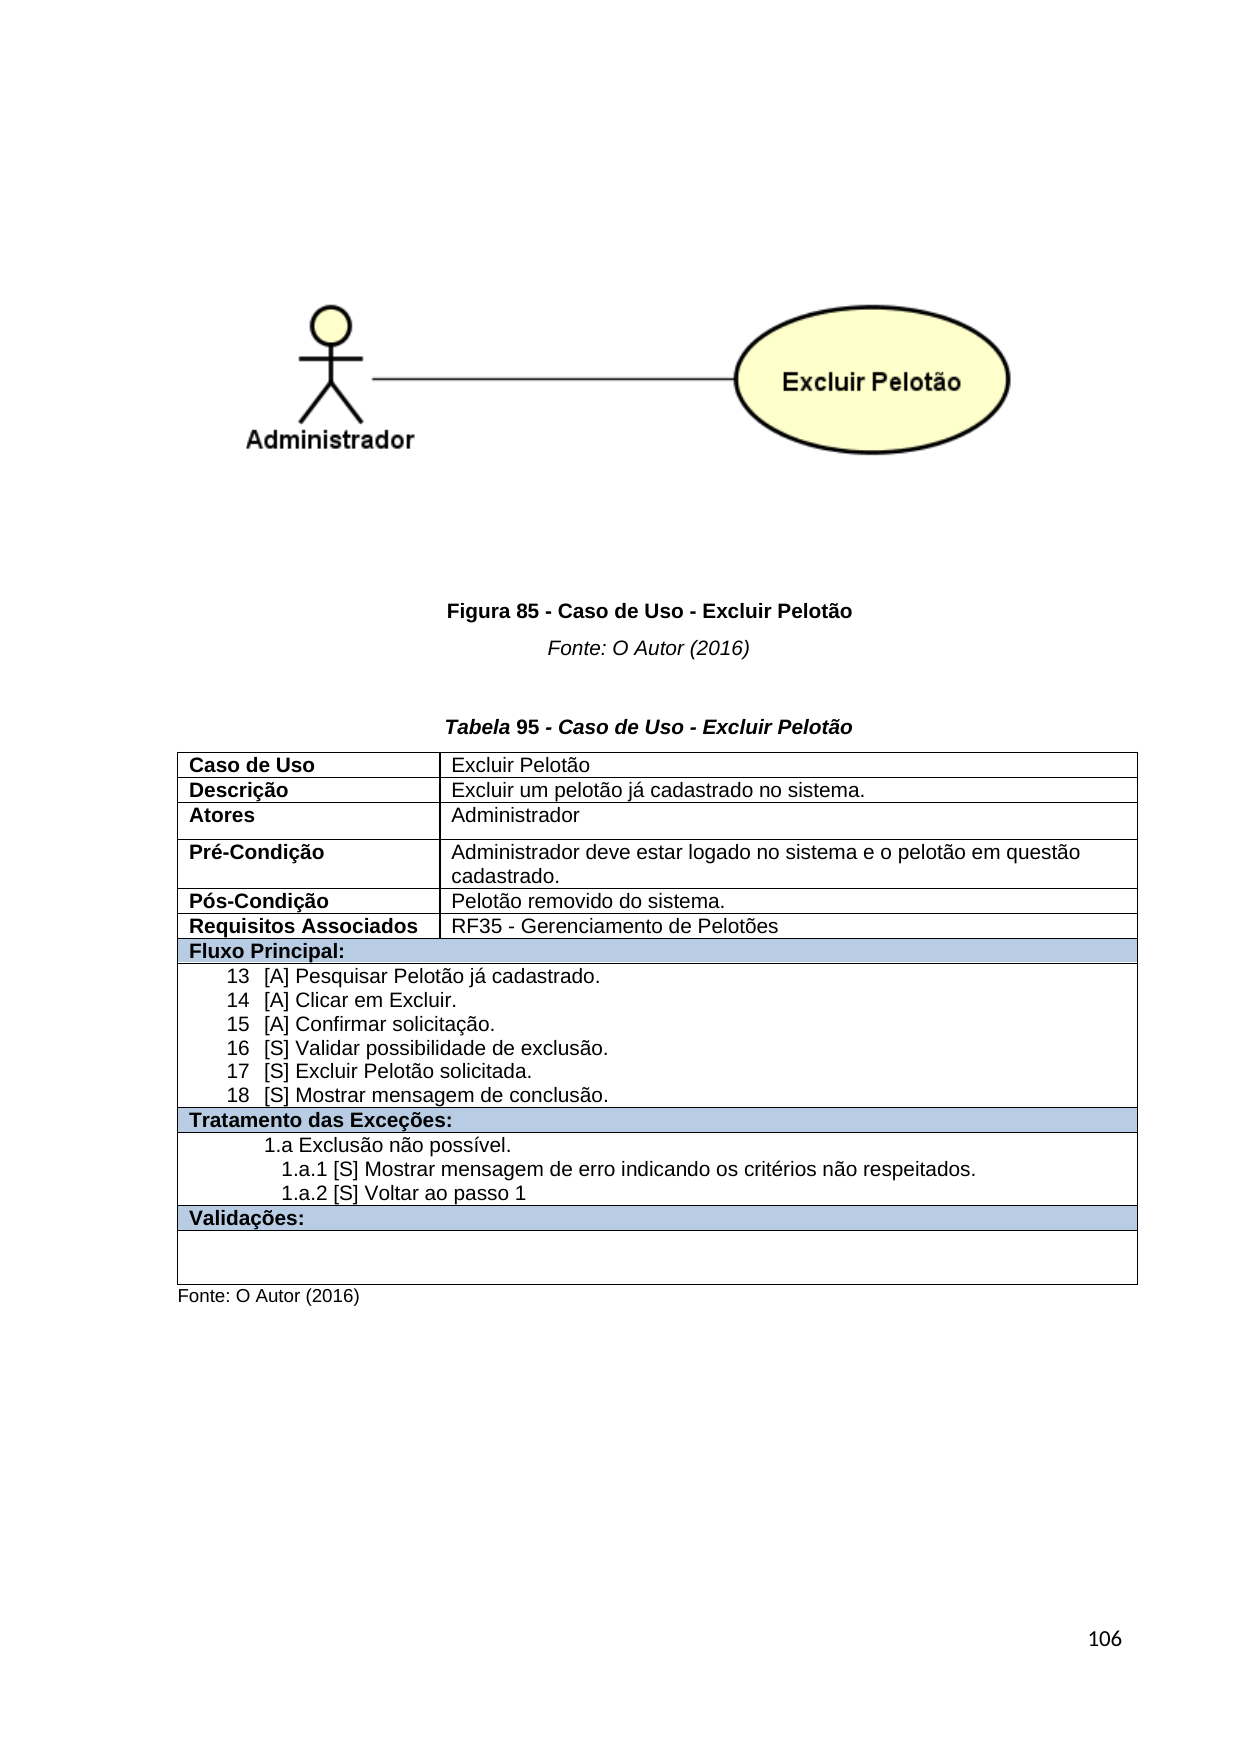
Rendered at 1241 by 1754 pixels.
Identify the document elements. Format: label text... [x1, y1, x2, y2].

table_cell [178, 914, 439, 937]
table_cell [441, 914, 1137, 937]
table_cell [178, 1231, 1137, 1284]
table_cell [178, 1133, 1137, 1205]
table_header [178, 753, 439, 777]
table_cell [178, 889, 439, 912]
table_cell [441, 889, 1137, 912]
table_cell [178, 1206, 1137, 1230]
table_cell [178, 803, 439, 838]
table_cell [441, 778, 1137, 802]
picture [246, 177, 1053, 574]
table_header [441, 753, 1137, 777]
text Figura 85 - Caso de Uso - Excluir Pelotão [177, 599, 1122, 623]
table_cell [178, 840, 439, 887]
text Fonte: O Autor (2016) [177, 1285, 1157, 1306]
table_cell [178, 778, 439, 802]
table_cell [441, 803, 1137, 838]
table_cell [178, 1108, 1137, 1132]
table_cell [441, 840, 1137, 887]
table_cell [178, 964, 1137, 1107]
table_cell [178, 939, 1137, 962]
text Fonte: O Autor (2016) [177, 636, 1122, 659]
text Tabela 95 - Caso de Uso - Excluir Pelotão [177, 715, 1122, 739]
